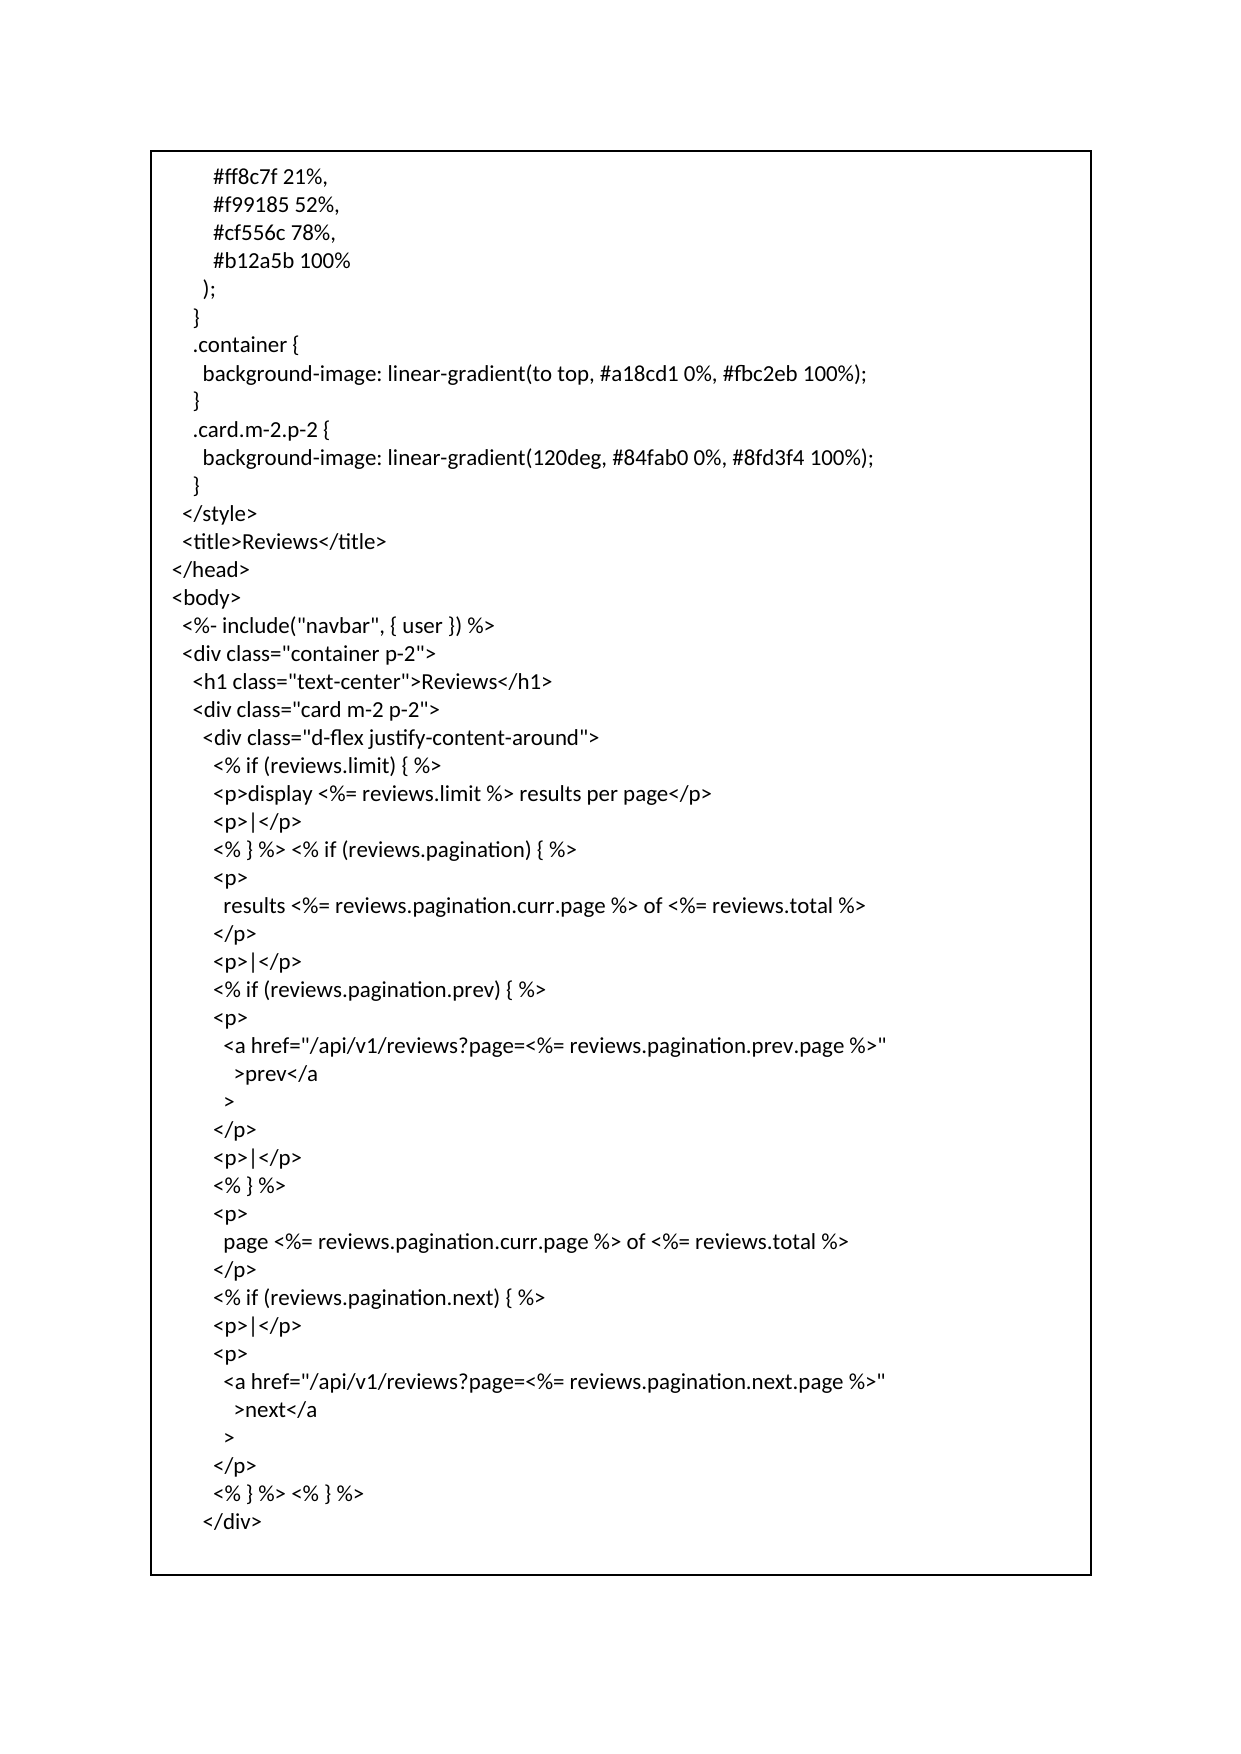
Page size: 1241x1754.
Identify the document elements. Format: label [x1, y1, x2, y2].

table_cell [152, 152, 1090, 1574]
